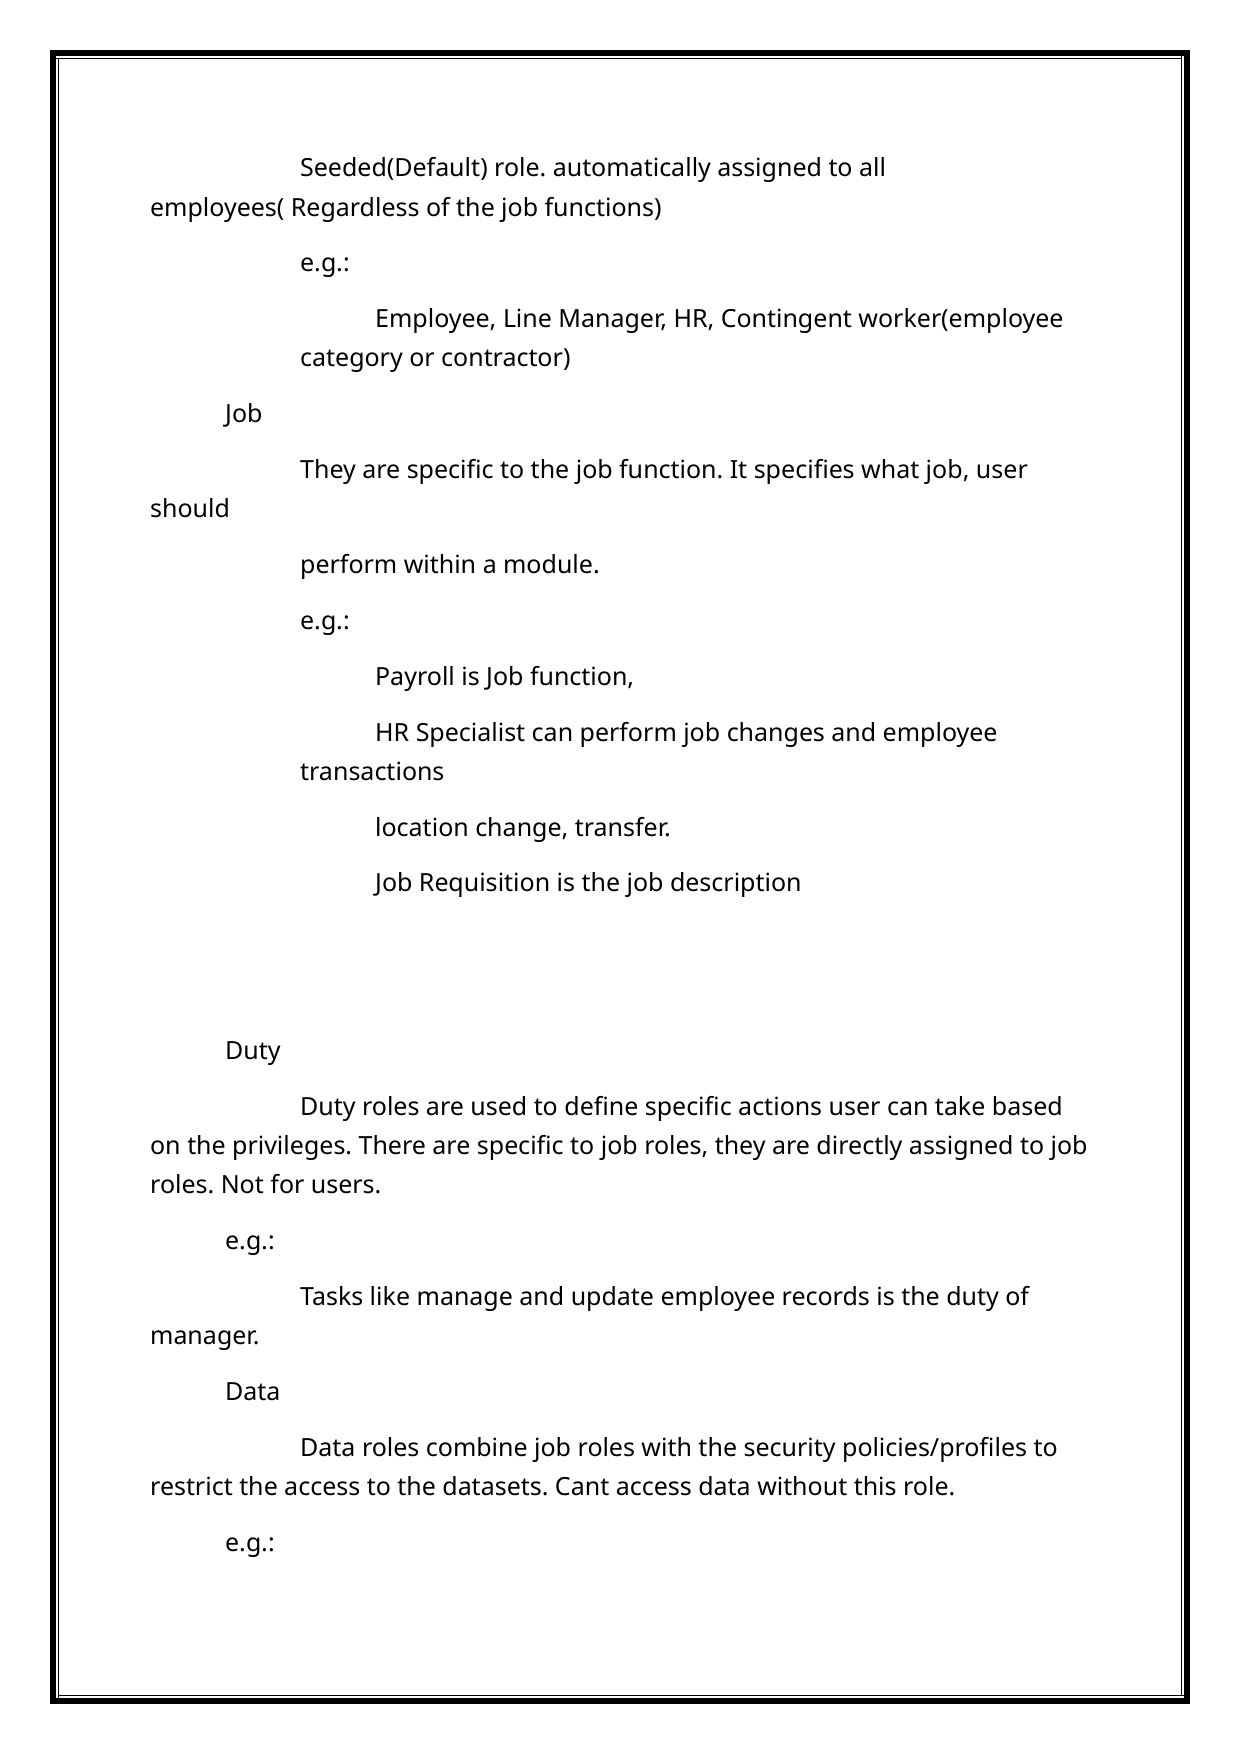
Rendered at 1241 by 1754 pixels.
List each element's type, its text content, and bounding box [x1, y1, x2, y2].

text Duty [150, 1032, 1090, 1067]
text e.g.: [150, 1524, 1090, 1558]
text Employee, Line Manager, HR, Contingent worker(employee category or contractor) [300, 301, 1090, 374]
text Tasks like manage and update employee records is the duty of manager. [150, 1278, 1090, 1352]
text Job [150, 396, 1090, 430]
text Payroll is Job function, [300, 658, 1090, 692]
text Job Requisition is the job description [150, 865, 1090, 899]
text They are specific to the job function. It specifies what job, user should [150, 452, 1090, 525]
text Seeded(Default) role. automatically assigned to all employees( Regardless of the job functions) [150, 150, 1090, 223]
text e.g.: [150, 602, 1090, 637]
text perform within a module. [150, 547, 1090, 581]
text HR Specialist can perform job changes and employee transactions [300, 714, 1090, 787]
text e.g.: [150, 1222, 1090, 1257]
text Data roles combine job roles with the security policies/profiles to restrict the access to the datasets. Cant access data without this role. [150, 1429, 1090, 1502]
text e.g.: [150, 245, 1090, 279]
text Duty roles are used to define specific actions user can take based on the privileges. There are specific to job roles, they are directly assigned to job roles. Not for users. [150, 1088, 1090, 1201]
text Data [150, 1373, 1090, 1407]
text location change, transfer. [150, 809, 1090, 843]
